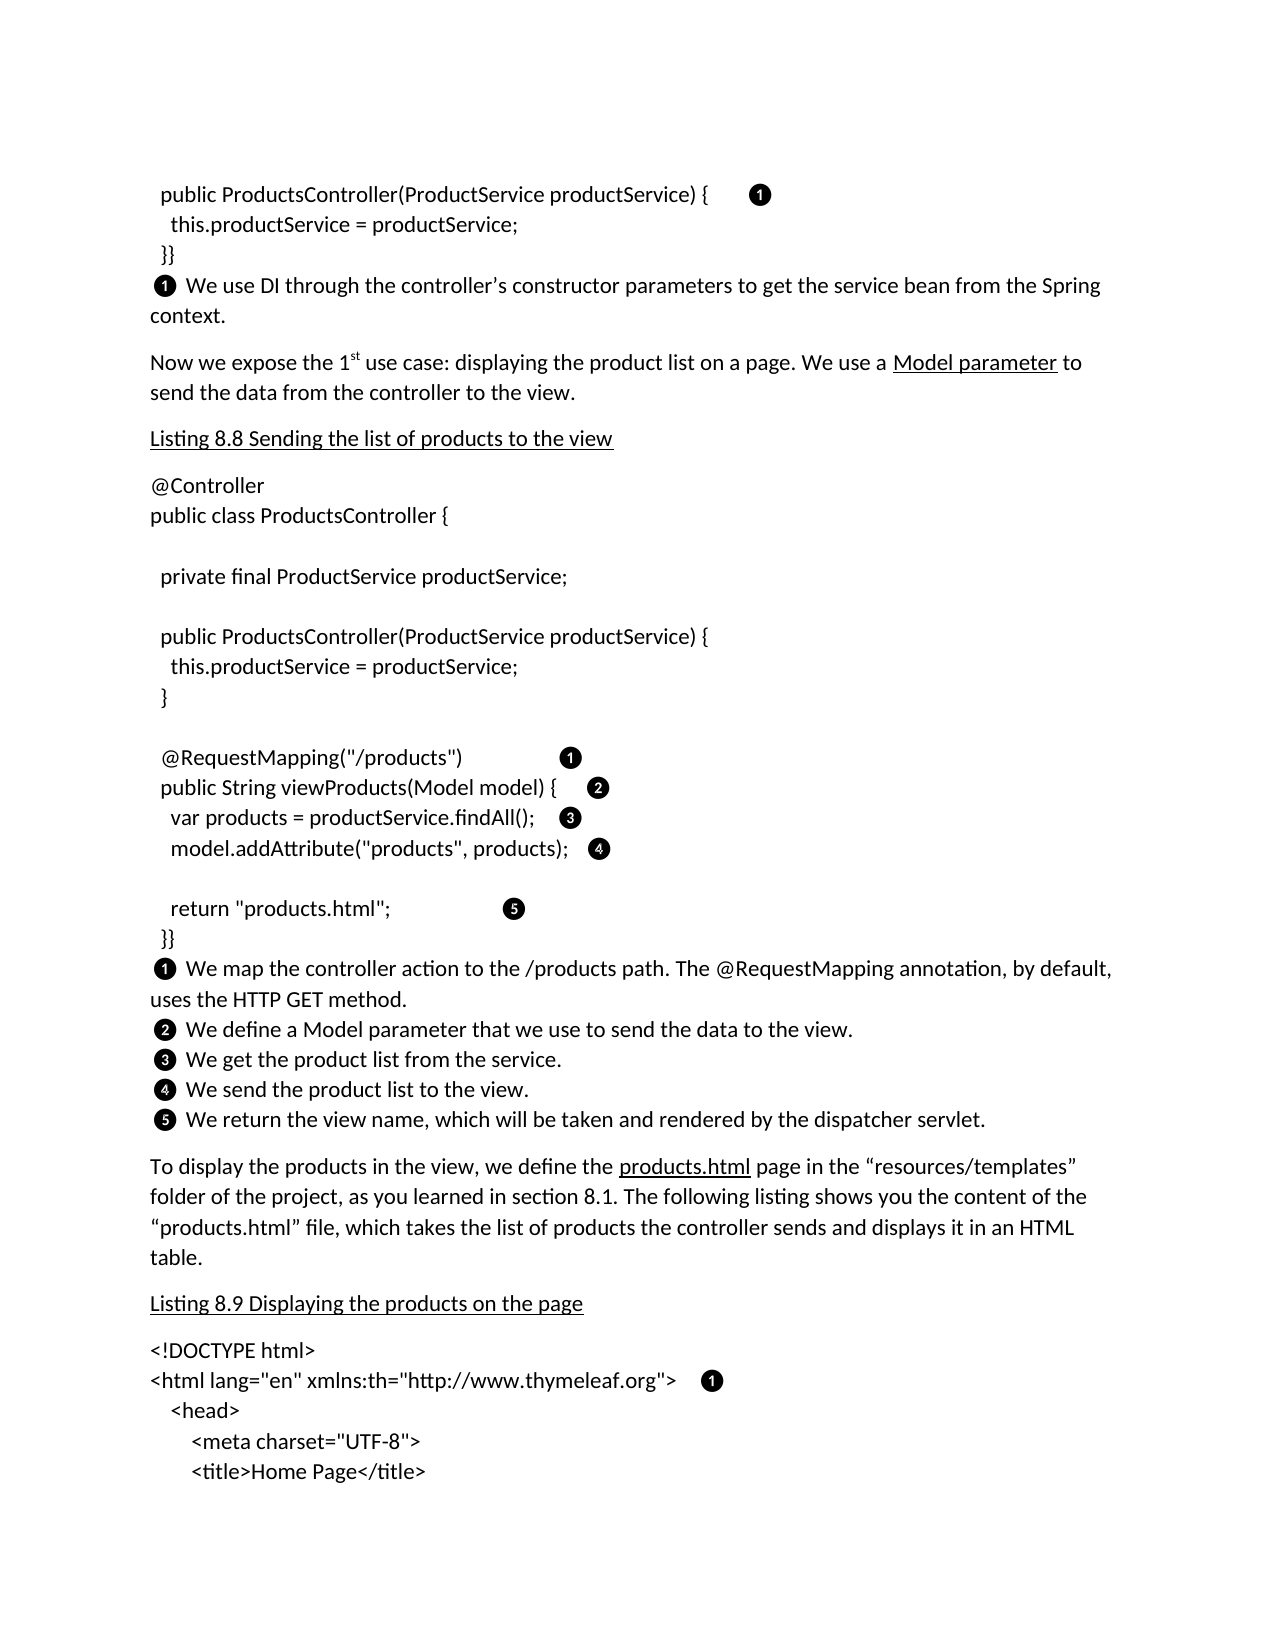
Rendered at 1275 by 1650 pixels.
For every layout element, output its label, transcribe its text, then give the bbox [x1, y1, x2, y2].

text public class ProductsController { [150, 501, 1125, 529]
text return "products.html"; ❺ [150, 894, 1125, 922]
text Now we expose the 1st use case: displaying the product list on a page. We use a Model parameter to send the data from the controller to the view. [150, 348, 1125, 406]
text public ProductsController(ProductService productService) { [150, 622, 1125, 650]
text Listing 8.9 Displaying the products on the page [150, 1289, 1125, 1318]
text ❸ We get the product list from the service. [150, 1045, 1125, 1073]
text <!DOCTYPE html> [150, 1336, 1125, 1364]
text } [150, 683, 1125, 711]
text <html lang="en" xmlns:th="http://www.thymeleaf.org"> ❶ [150, 1366, 1125, 1394]
text ❶ We use DI through the controller’s constructor parameters to get the service bean from the Spring context. [150, 271, 1125, 329]
text Listing 8.8 Sending the list of products to the view [150, 424, 1125, 453]
text To display the products in the view, we define the products.html page in the “resources/templates” folder of the project, as you learned in section 8.1. The following listing shows you the content of the “products.html” file, which takes the list of products the controller sends and displays it in an HTML table. [150, 1152, 1125, 1271]
text var products = productService.findAll(); ❸ [150, 803, 1125, 832]
text ❶ We map the controller action to the /products path. The @RequestMapping annotation, by default, uses the HTTP GET method. [150, 954, 1125, 1013]
text private final ProductService productService; [150, 562, 1125, 590]
text this.productService = productService; [150, 210, 1125, 238]
text }} [150, 241, 1125, 269]
text ❹ We send the product list to the view. [150, 1075, 1125, 1103]
text <title>Home Page</title> [150, 1457, 1125, 1485]
text ❺ We return the view name, which will be taken and rendered by the dispatcher servlet. [150, 1106, 1125, 1134]
text }} [150, 924, 1125, 952]
text <head> [150, 1397, 1125, 1425]
text ❷ We define a Model parameter that we use to send the data to the view. [150, 1015, 1125, 1043]
text @RequestMapping("/products") ❶ [150, 743, 1125, 771]
text this.productService = productService; [150, 652, 1125, 681]
text <meta charset="UTF-8"> [150, 1427, 1125, 1455]
text public String viewProducts(Model model) { ❷ [150, 773, 1125, 801]
text model.addAttribute("products", products); ❹ [150, 834, 1125, 862]
text @Controller [150, 471, 1125, 499]
text public ProductsController(ProductService productService) { ❶ [150, 180, 1125, 208]
